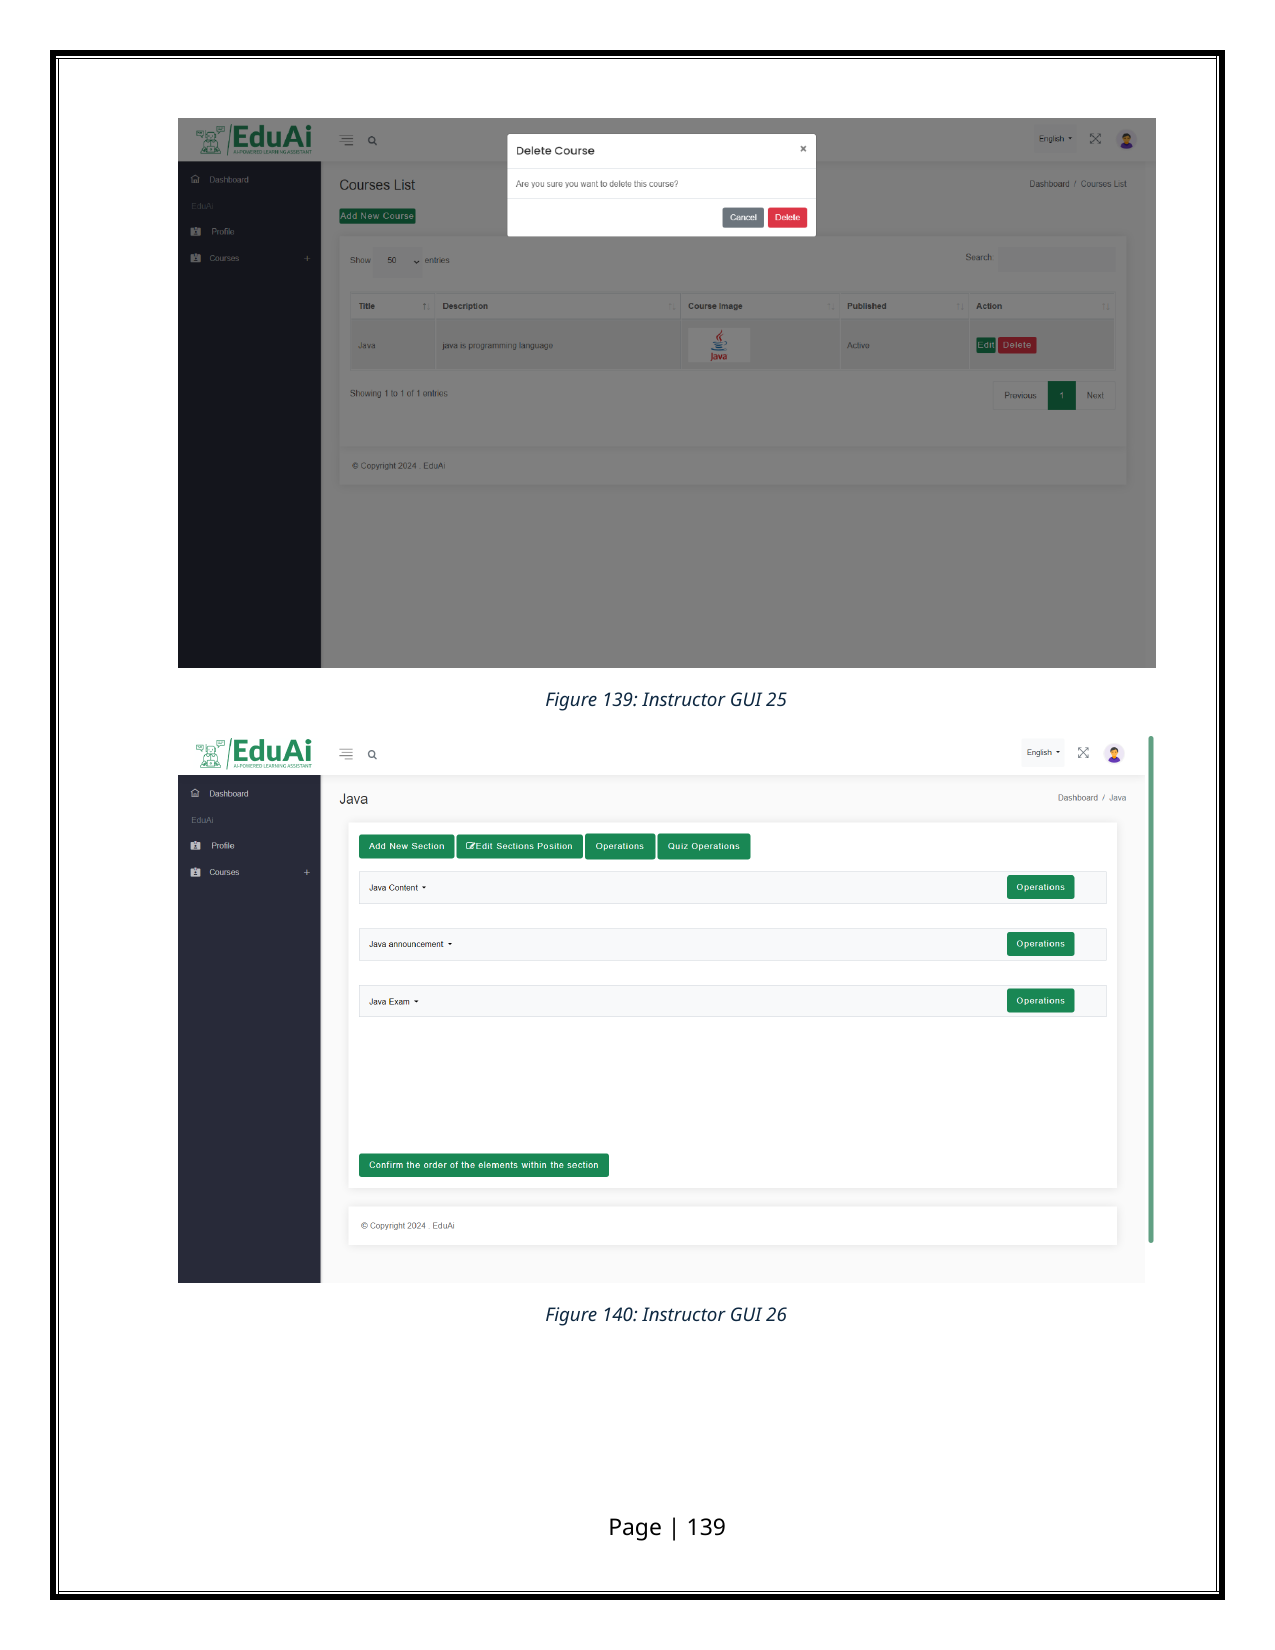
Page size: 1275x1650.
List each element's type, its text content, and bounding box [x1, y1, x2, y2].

text Figure 140: Instructor GUI 26 [177, 1302, 1157, 1327]
picture [178, 118, 1156, 668]
text Figure 139: Instructor GUI 25 [177, 687, 1157, 712]
picture [178, 733, 1156, 1283]
